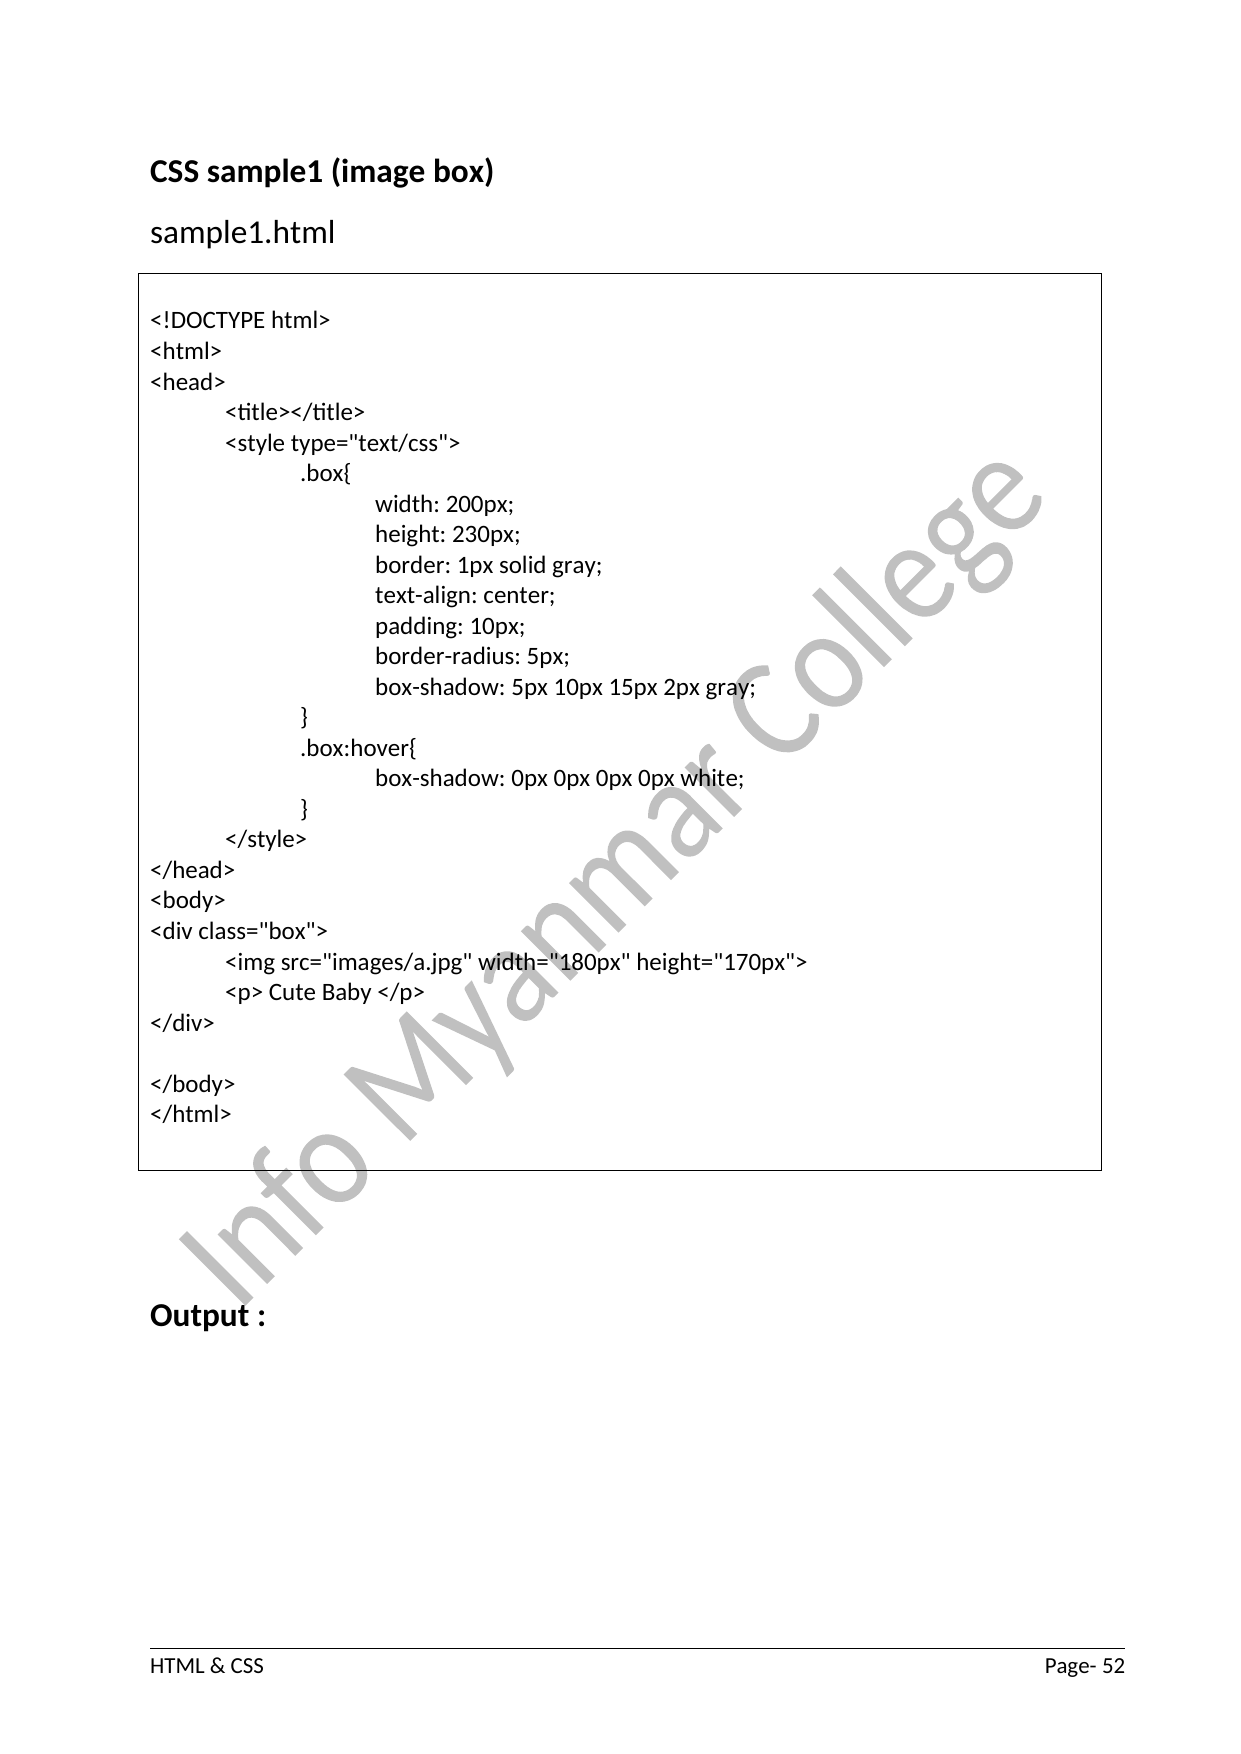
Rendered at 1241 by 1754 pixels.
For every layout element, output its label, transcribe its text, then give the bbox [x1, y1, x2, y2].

table_header <!DOCTYPE html> <html> <head> <title></title> <style type="text/css"> .box{ width: 200px; height: 230px; border: 1px solid gray; text-align: center; padding: 10px; border-radius: 5px; box-shadow: 5px 10px 15px 2px gray; } .box:hover{ box-shadow: 0px 0px 0px 0px white; } </style> </head> <body> <div class="box"> <img src="images/a.jpg" width="180px" height="170px"> <p> Cute Baby </p> </div> </body> </html> [139, 274, 1101, 1169]
text sample1.html [150, 212, 1090, 252]
text Output : [150, 1294, 1090, 1334]
text CSS sample1 (image box) [150, 150, 1090, 191]
